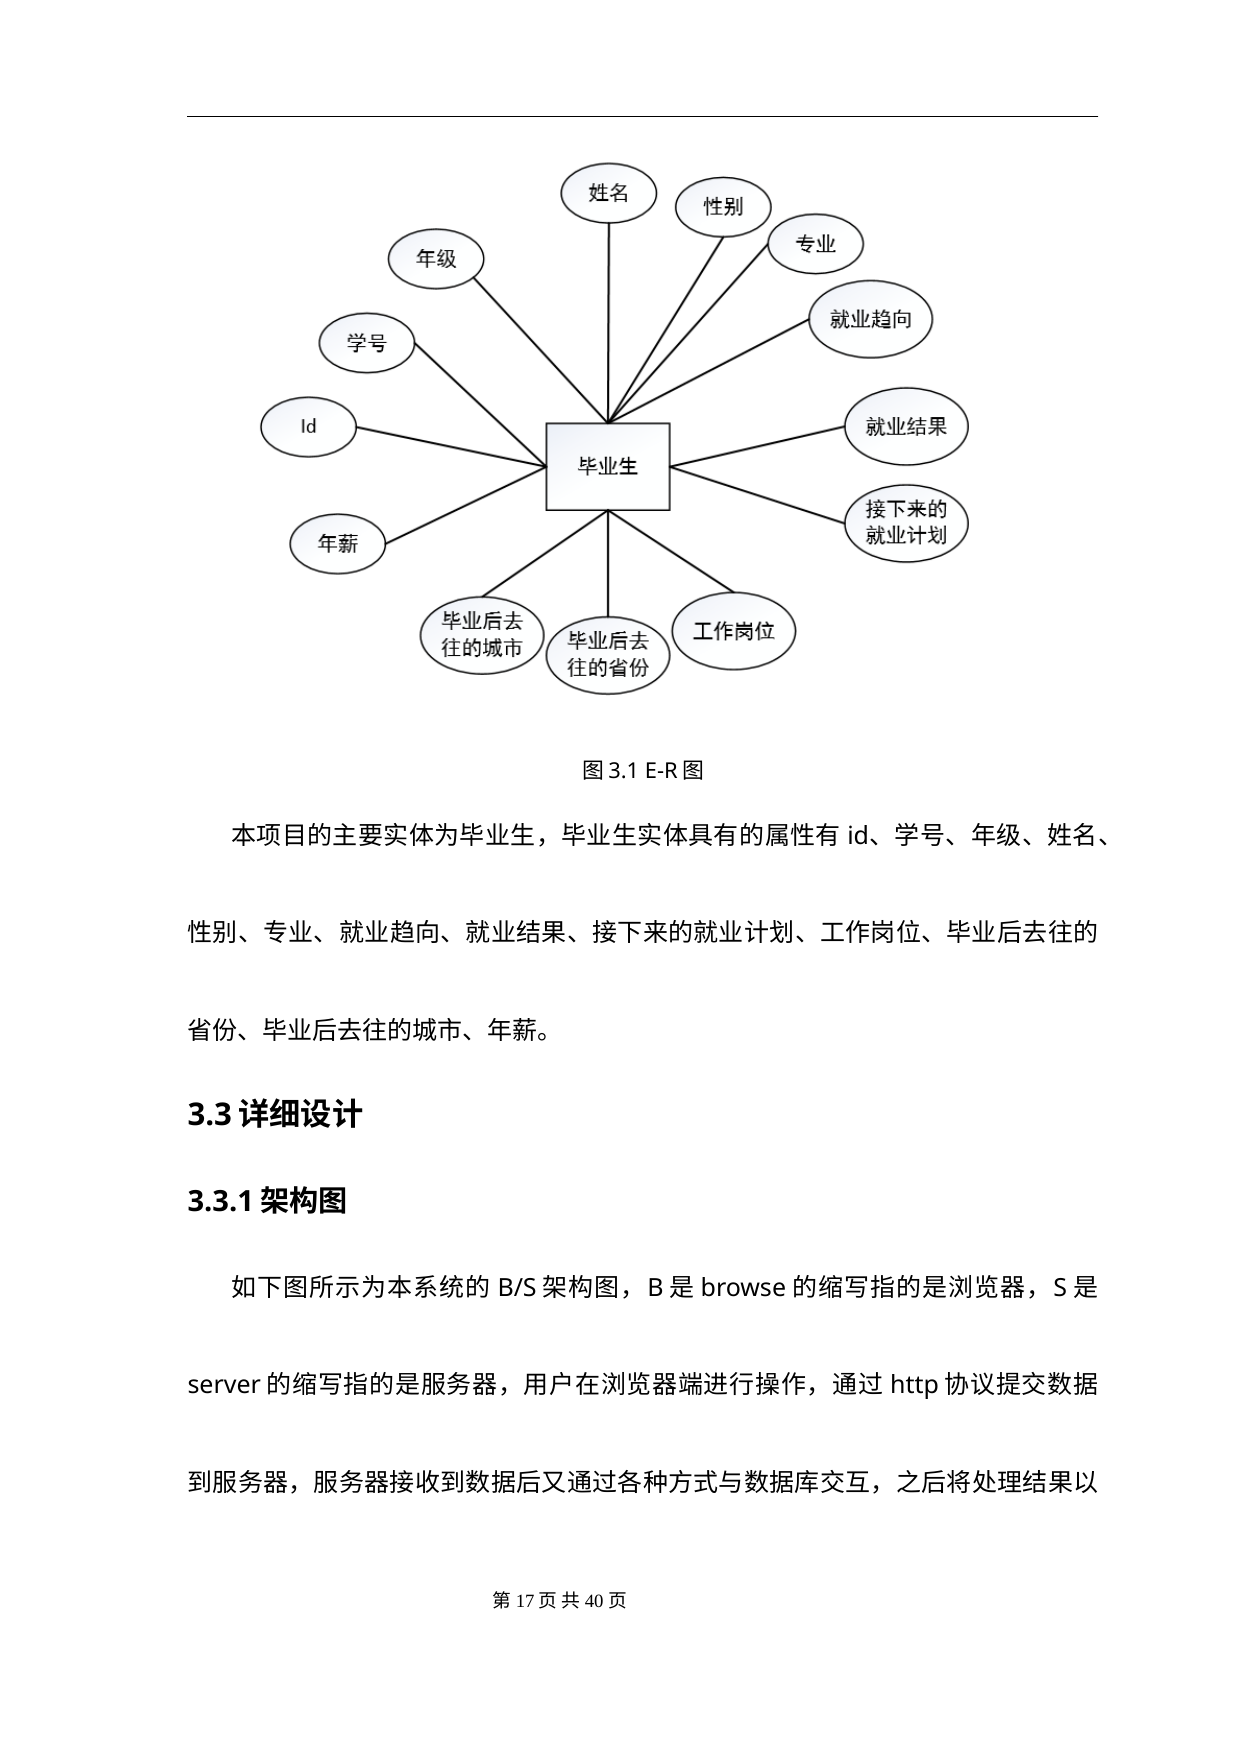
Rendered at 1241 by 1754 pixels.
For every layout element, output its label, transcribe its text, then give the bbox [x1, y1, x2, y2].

subtitle 3.3详细设计 [187, 1079, 1098, 1144]
subtitle 3.3.1架构图 [187, 1167, 1098, 1232]
text 图3.1 E-R图 [187, 752, 1098, 785]
text 本项目的主要实体为毕业生，毕业生实体具有的属性有id、学号、年级、姓名、性别、专业、就业趋向、就业结果、接下来的就业计划、工作岗位、毕业后去往的省份、毕业后去往的城市、年薪。 [187, 801, 1098, 1061]
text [187, 1253, 1098, 1513]
picture [187, 153, 1070, 726]
